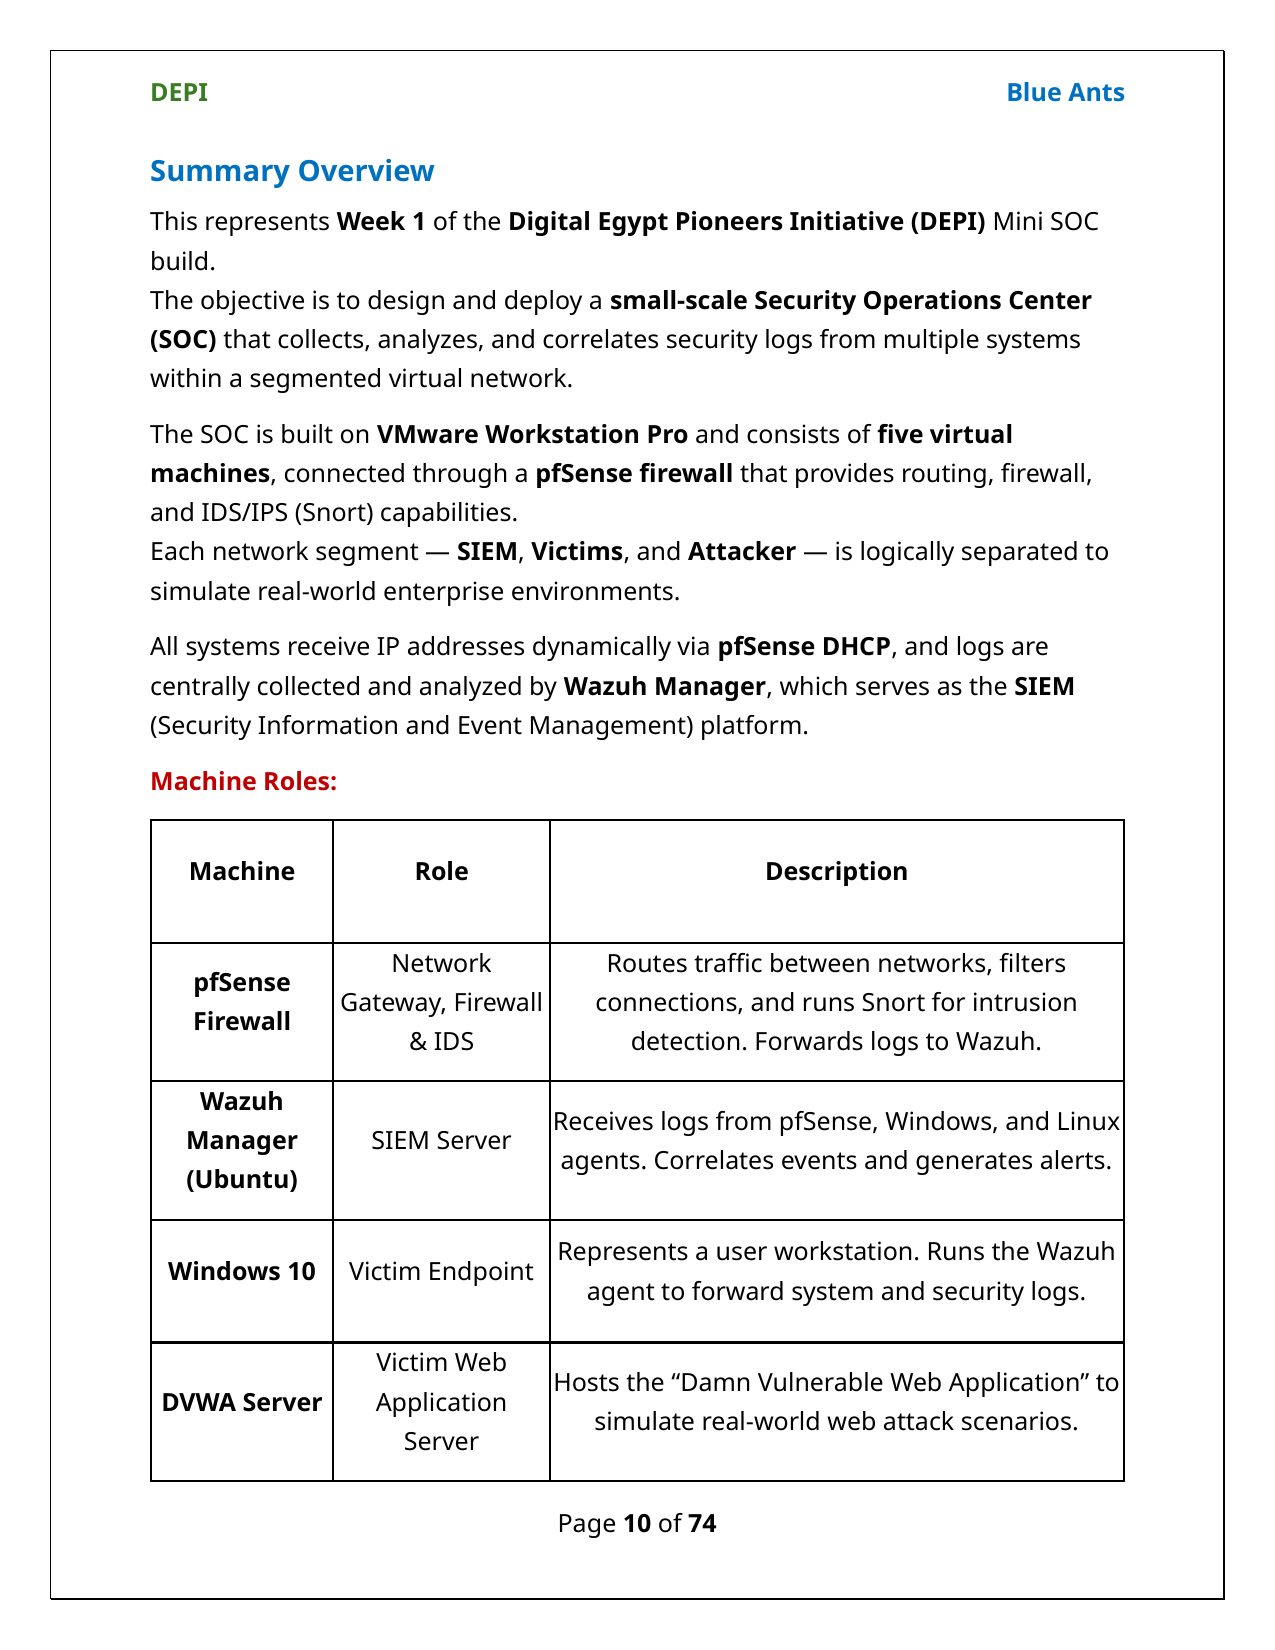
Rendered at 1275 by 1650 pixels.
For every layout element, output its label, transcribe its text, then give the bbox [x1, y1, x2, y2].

table_cell SIEM Server [334, 1082, 549, 1219]
table_header Machine [152, 821, 332, 942]
table_cell Represents a user workstation. Runs the Wazuh agent to forward system and security logs. [551, 1221, 1123, 1341]
table_header Description [551, 821, 1123, 942]
table_cell Hosts the “Damn Vulnerable Web Application” to simulate real-world web attack scenarios. [551, 1344, 1123, 1480]
table_cell pfSense Firewall [152, 944, 332, 1080]
table_cell Routes traffic between networks, filters connections, and runs Snort for intrusion detection. Forwards logs to Wazuh. [551, 944, 1123, 1080]
text All systems receive IP addresses dynamically via pfSense DHCP, and logs are centrally collected and analyzed by Wazuh Manager, which serves as the SIEM (Security Information and Event Management) platform. [150, 629, 1124, 741]
text This represents Week 1 of the Digital Egypt Pioneers Initiative (DEPI) Mini SOC build. The objective is to design and deploy a small-scale Security Operations Center (SOC) that collects, analyzes, and correlates security logs from multiple systems within a segmented virtual network. [150, 204, 1124, 395]
table_cell Network Gateway, Firewall & IDS [334, 944, 549, 1080]
table_cell Receives logs from pfSense, Windows, and Linux agents. Correlates events and generates alerts. [551, 1082, 1123, 1219]
table_cell DVWA Server [152, 1344, 332, 1480]
subtitle Summary Overview [150, 150, 1124, 190]
table_cell Victim Endpoint [334, 1221, 549, 1341]
table_cell Windows 10 [152, 1221, 332, 1341]
table_header Role [334, 821, 549, 942]
table_cell Wazuh Manager (Ubuntu) [152, 1082, 332, 1219]
text The SOC is built on VMware Workstation Pro and consists of five virtual machines, connected through a pfSense firewall that provides routing, firewall, and IDS/IPS (Snort) capabilities. Each network segment — SIEM, Victims, and Attacker — is logically separated to simulate real-world enterprise environments. [150, 416, 1124, 607]
text Machine Roles: [150, 763, 1124, 797]
table_cell Victim Web Application Server [334, 1344, 549, 1480]
